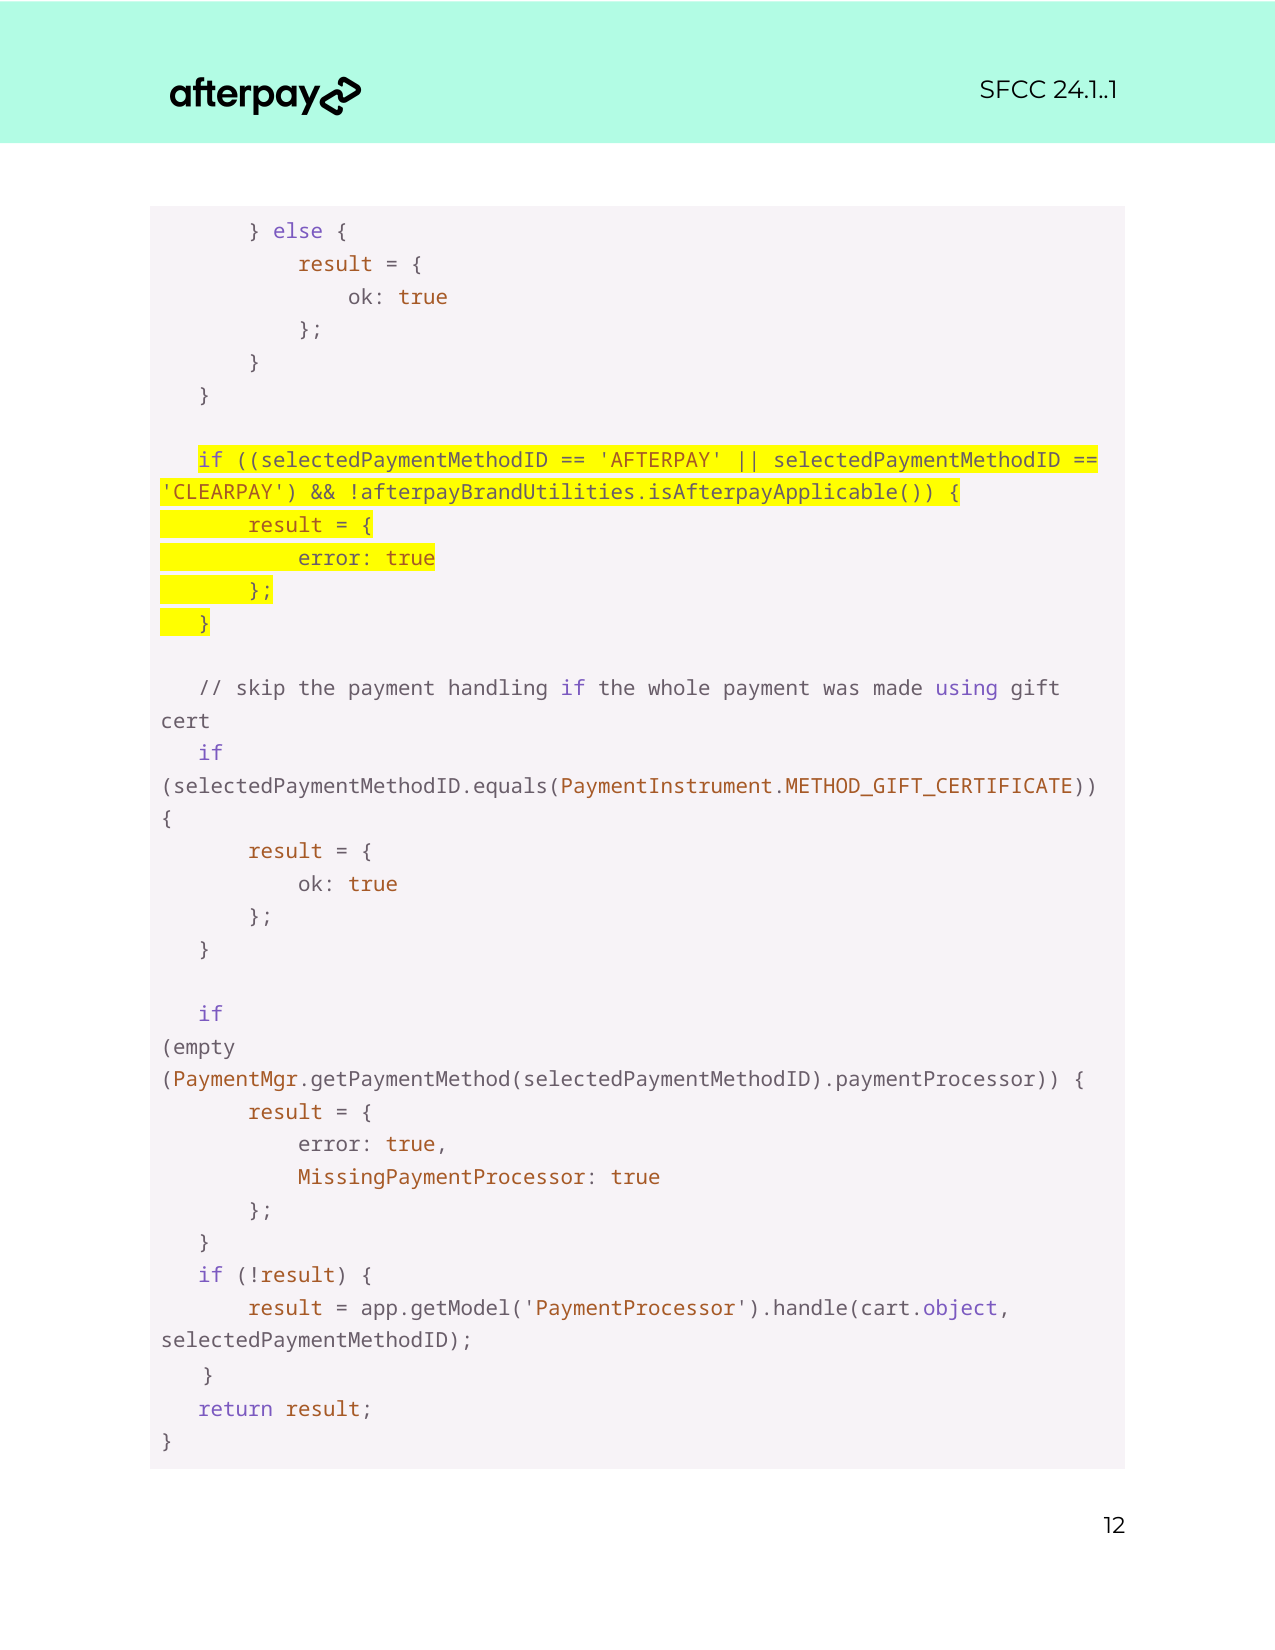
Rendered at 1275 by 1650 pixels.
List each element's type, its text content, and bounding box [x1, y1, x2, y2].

picture [134, 48, 397, 144]
